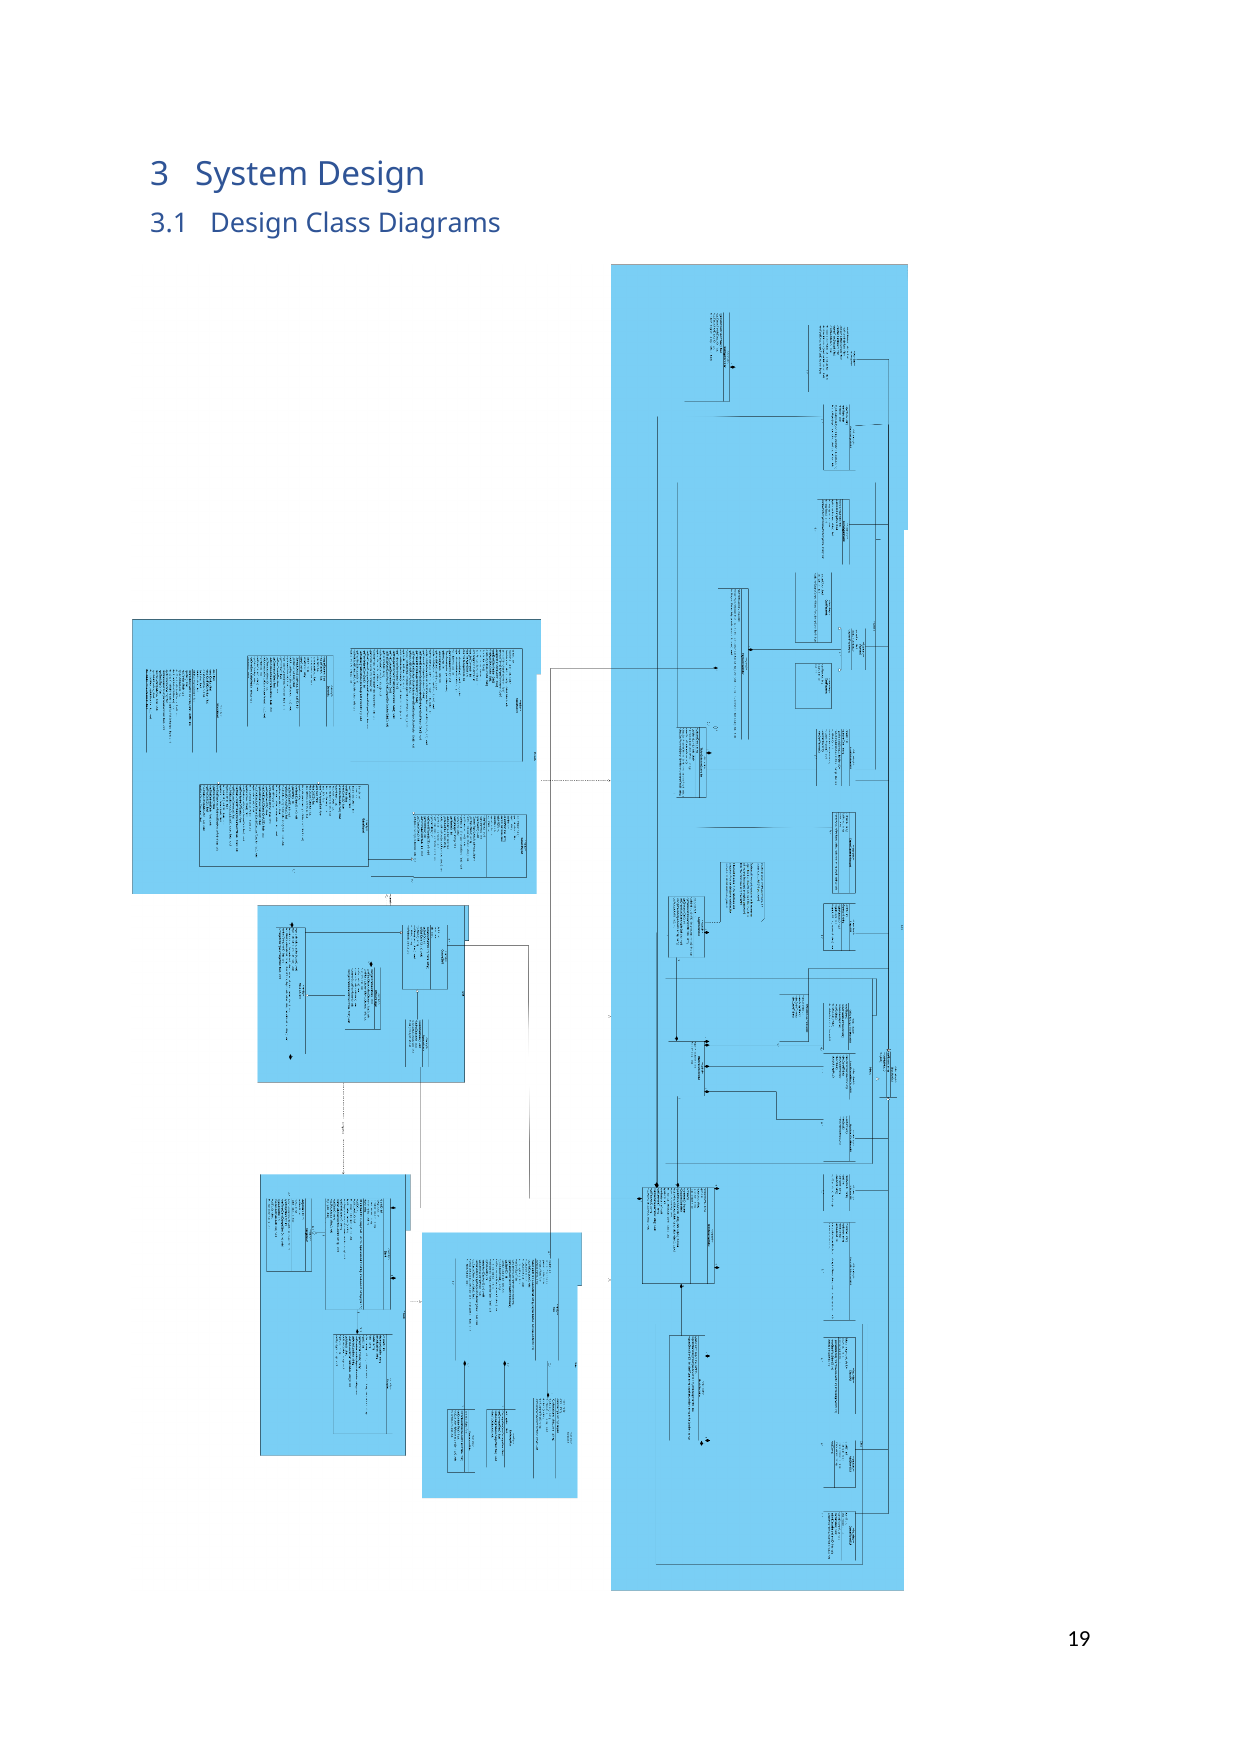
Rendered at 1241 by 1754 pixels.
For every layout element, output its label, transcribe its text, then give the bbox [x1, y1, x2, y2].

subtitle ER Diagram [150, 194, 1090, 1588]
subtitle Design Class Diagrams [150, 150, 1090, 187]
